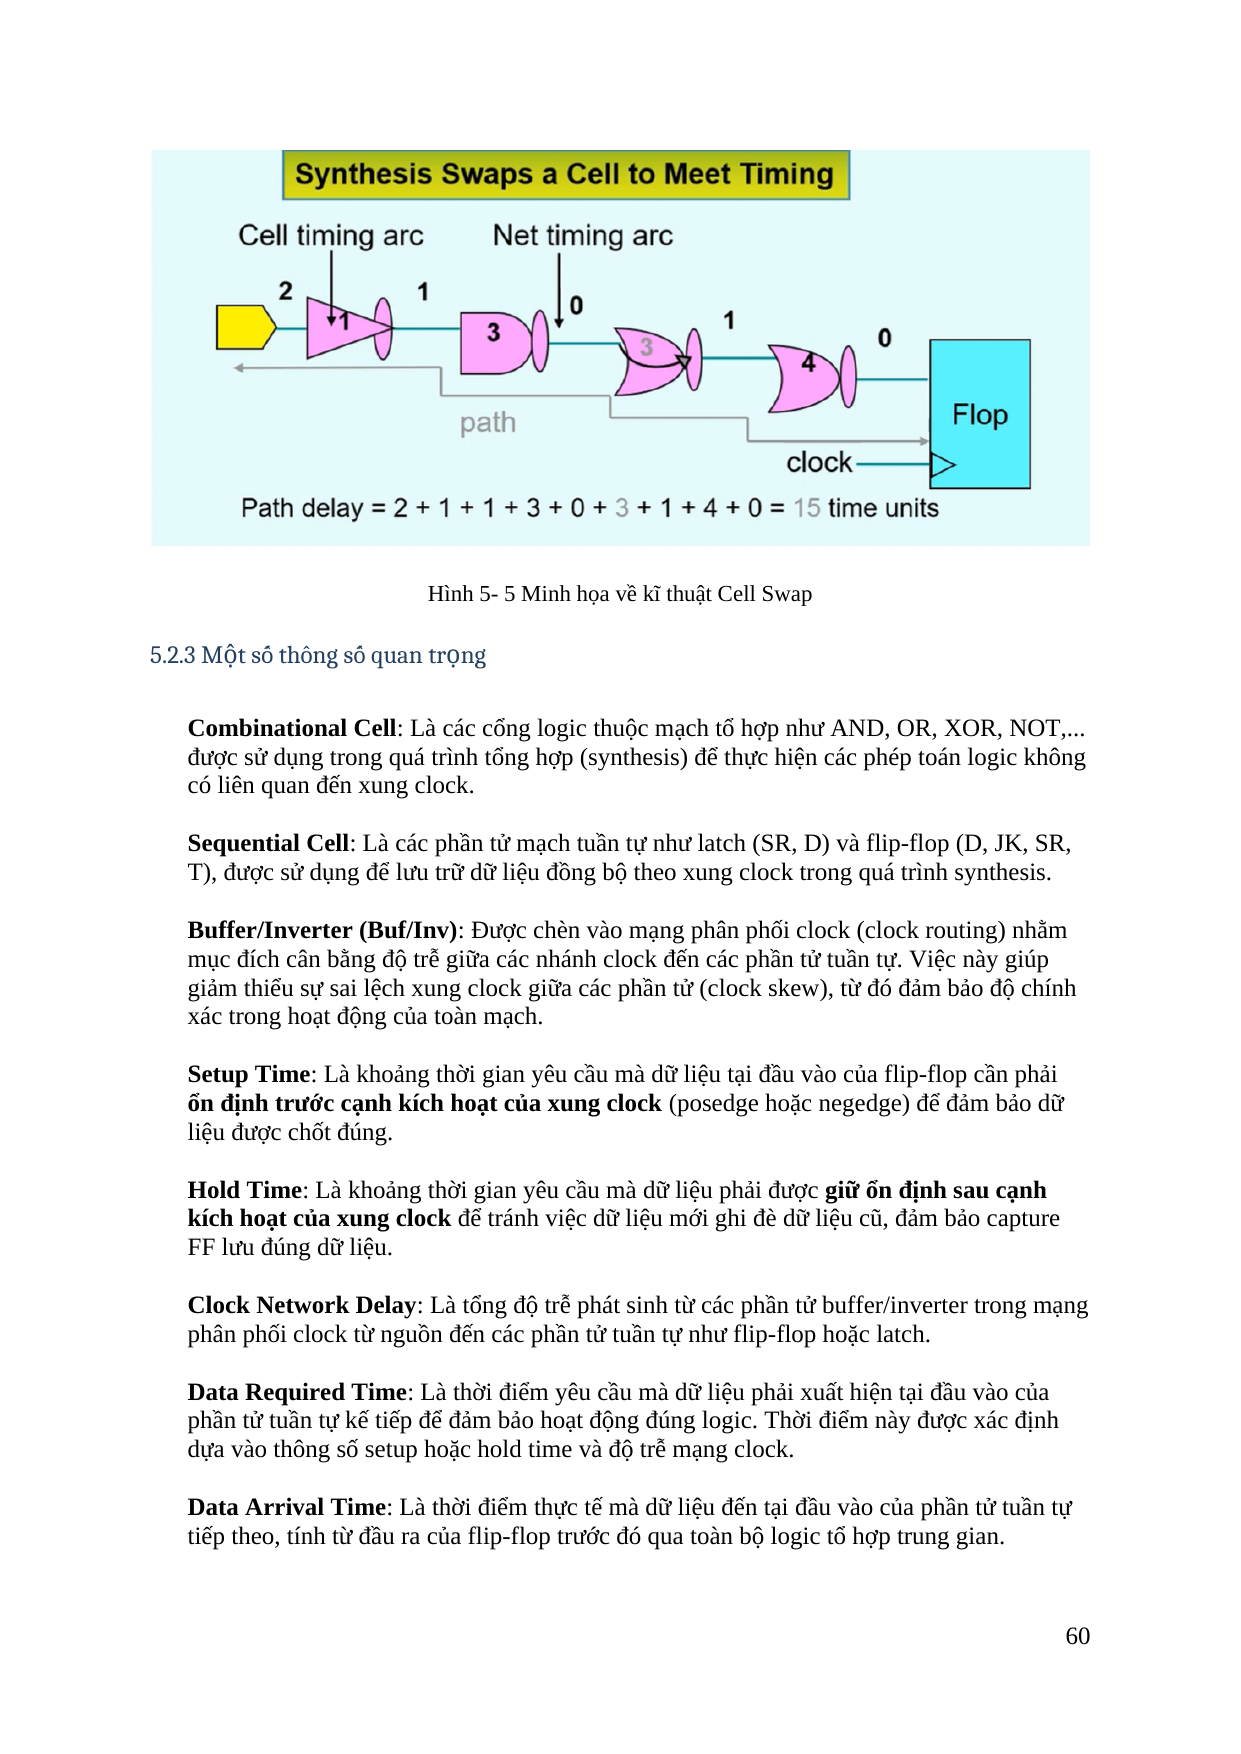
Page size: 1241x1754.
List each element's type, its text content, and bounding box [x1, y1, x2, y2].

text Combinational Cell: Là các cổng logic thuộc mạch tổ hợp như AND, OR, XOR, NOT,... được sử dụng trong quá trình tổng hợp (synthesis) để thực hiện các phép toán logic không có liên quan đến xung clock. [187, 713, 1090, 799]
text Buffer/Inverter (Buf/Inv): Được chèn vào mạng phân phối clock (clock routing) nhằm mục đích cân bằng độ trễ giữa các nhánh clock đến các phần tử tuần tự. Việc này giúp giảm thiểu sự sai lệch xung clock giữa các phần tử (clock skew), từ đó đảm bảo độ chính xác trong hoạt động của toàn mạch. [187, 915, 1090, 1030]
subtitle 5.2.3 Một số thông số quan trọng [150, 641, 1090, 669]
text Sequential Cell: Là các phần tử mạch tuần tự như latch (SR, D) và flip-flop (D, JK, SR, T), được sử dụng để lưu trữ dữ liệu đồng bộ theo xung clock trong quá trình synthesis. [187, 828, 1090, 886]
picture [150, 150, 1091, 546]
text Clock Network Delay: Là tổng độ trễ phát sinh từ các phần tử buffer/inverter trong mạng phân phối clock từ nguồn đến các phần tử tuần tự như flip-flop hoặc latch. [187, 1290, 1090, 1348]
text Data Required Time: Là thời điểm yêu cầu mà dữ liệu phải xuất hiện tại đầu vào của phần tử tuần tự kế tiếp để đảm bảo hoạt động đúng logic. Thời điểm này được xác định dựa vào thông số setup hoặc hold time và độ trễ mạng clock. [187, 1377, 1090, 1463]
text Setup Time: Là khoảng thời gian yêu cầu mà dữ liệu tại đầu vào của flip-flop cần phải ổn định trước cạnh kích hoạt của xung clock (posedge hoặc negedge) để đảm bảo dữ liệu được chốt đúng. [187, 1059, 1090, 1146]
text Hold Time: Là khoảng thời gian yêu cầu mà dữ liệu phải được giữ ổn định sau cạnh kích hoạt của xung clock để tránh việc dữ liệu mới ghi đè dữ liệu cũ, đảm bảo capture FF lưu đúng dữ liệu. [187, 1175, 1090, 1261]
text Data Arrival Time: Là thời điểm thực tế mà dữ liệu đến tại đầu vào của phần tử tuần tự tiếp theo, tính từ đầu ra của flip-flop trước đó qua toàn bộ logic tổ hợp trung gian. [187, 1492, 1090, 1550]
